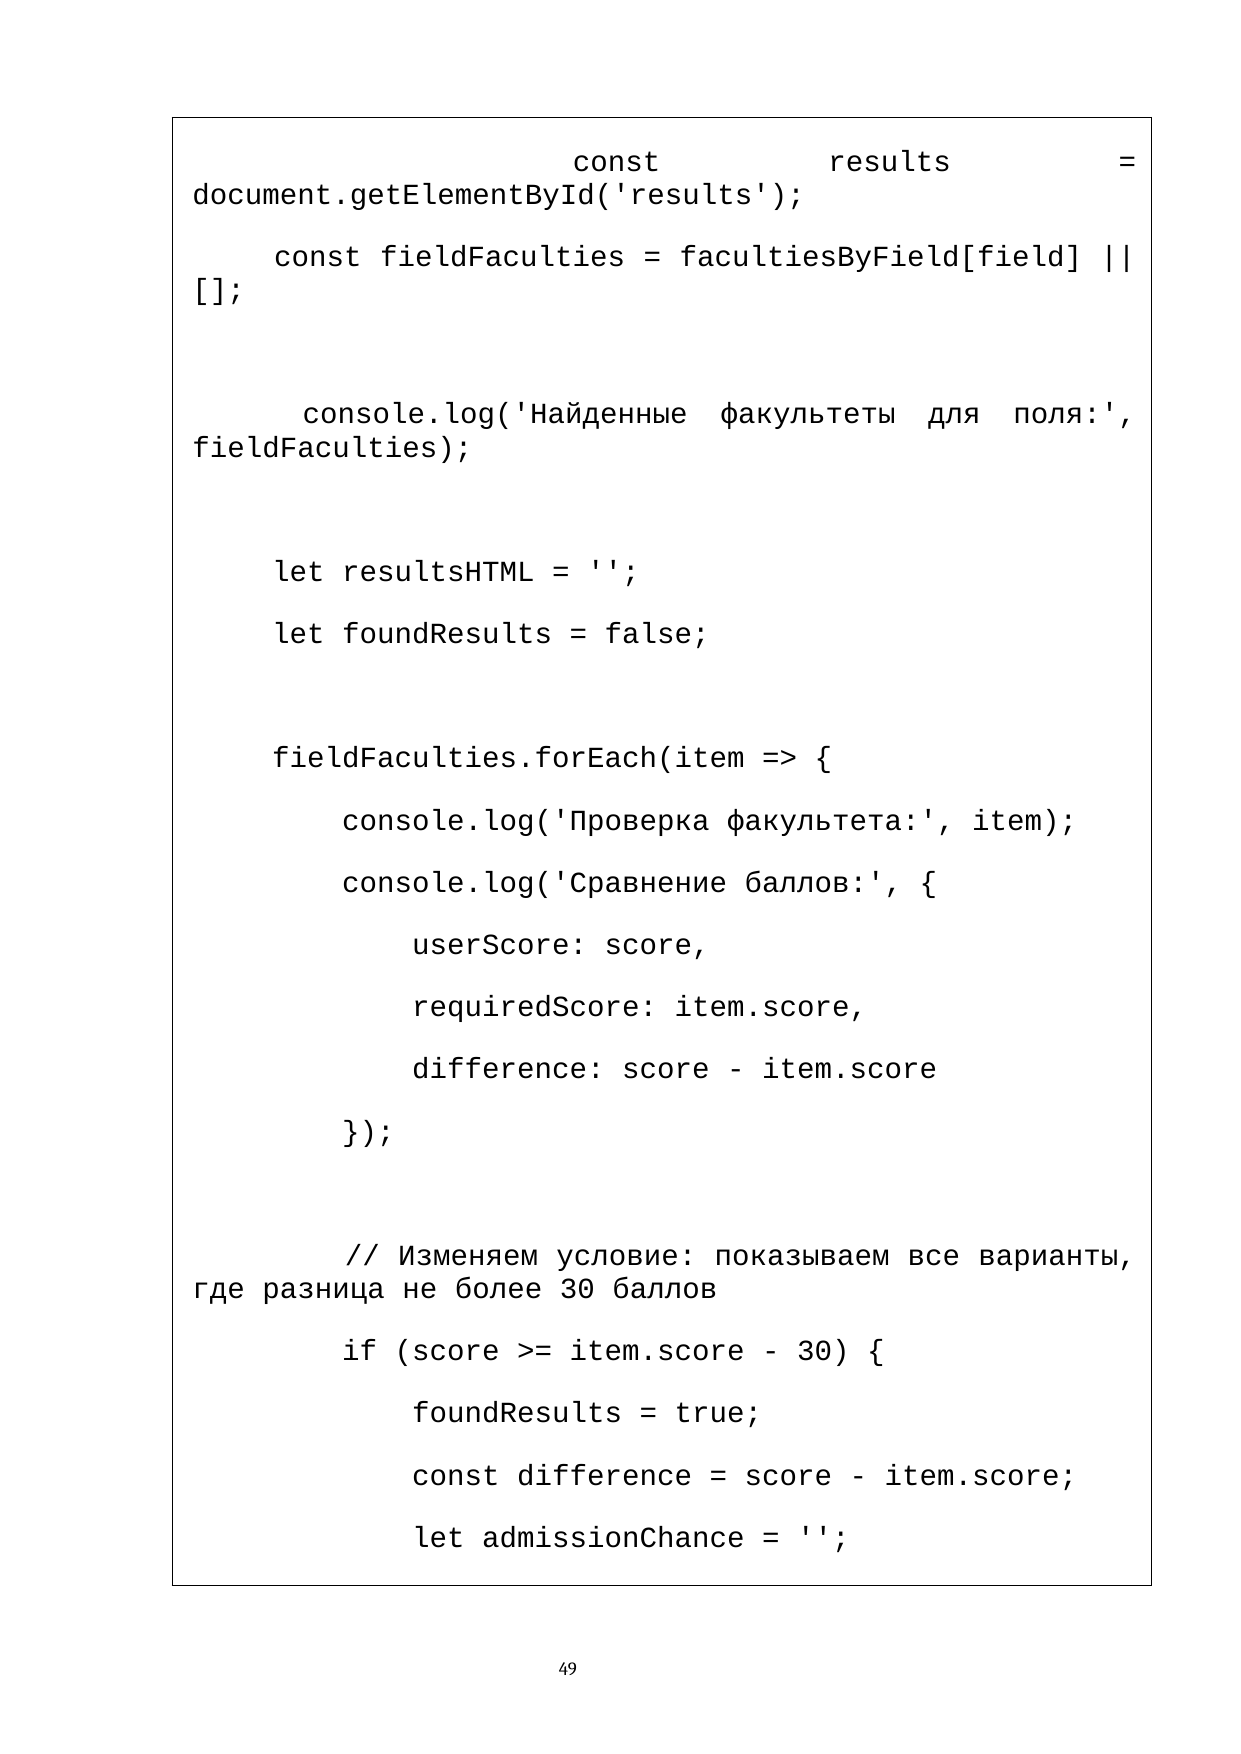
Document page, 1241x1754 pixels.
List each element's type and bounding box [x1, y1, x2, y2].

table_header [173, 118, 1151, 1585]
